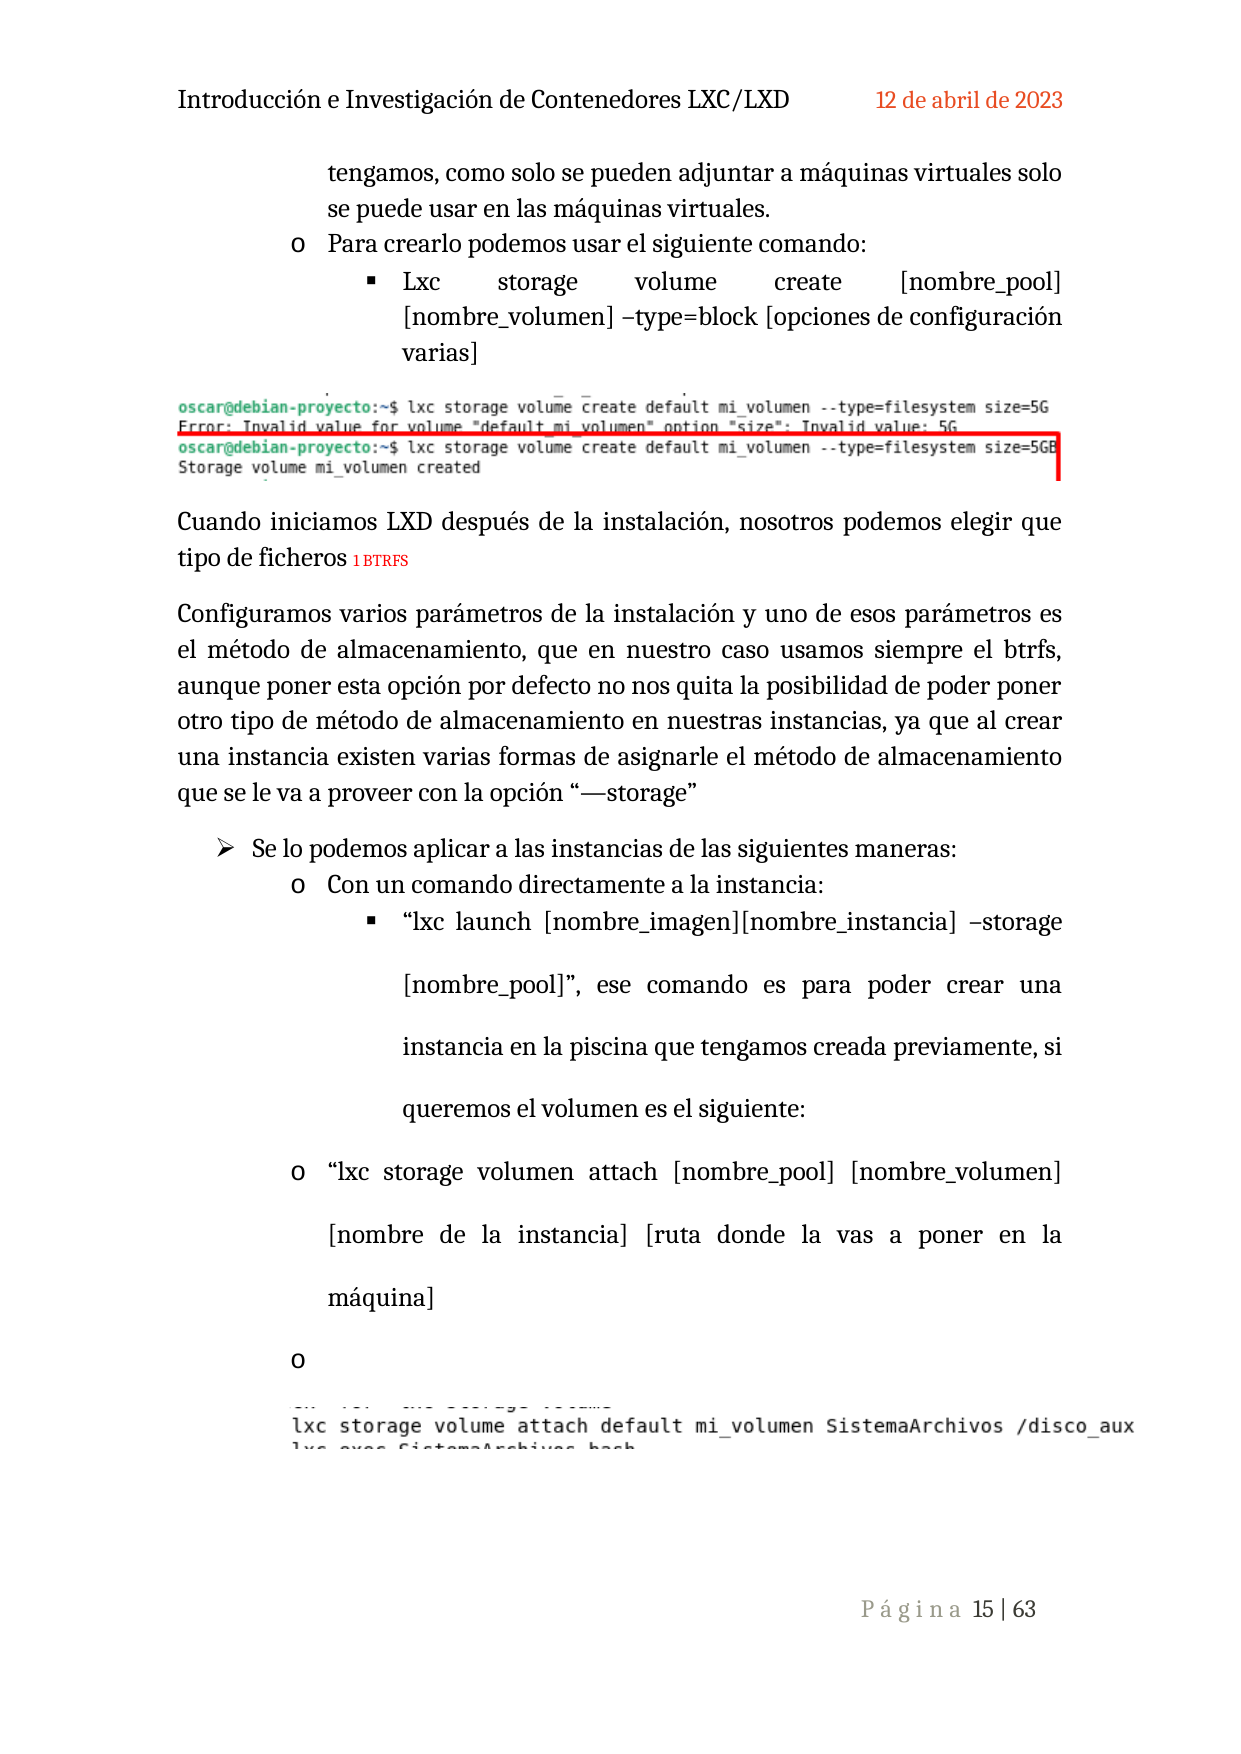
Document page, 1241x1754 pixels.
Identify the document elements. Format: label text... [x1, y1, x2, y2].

text Cuando iniciamos LXD después de la instalación, nosotros podemos elegir que tipo de ficheros 1 BTRFS [177, 506, 1063, 573]
list Se lo podemos aplicar a las instancias de las siguientes maneras: [215, 833, 1063, 864]
list “lxc storage volumen attach [nombre_pool] [nombre_volumen] [nombre de la instancia] [ruta donde la vas a poner en la máquina] [290, 1156, 1063, 1313]
text Configuramos varios parámetros de la instalación y uno de esos parámetros es el método de almacenamiento, que en nuestro caso usamos siempre el btrfs, aunque poner esta opción por defecto no nos quita la posibilidad de poder poner otro tipo de método de almacenamiento en nuestras instancias, ya que al crear una instancia existen varias formas de asignarle el método de almacenamiento que se le va a proveer con la opción “—storage” [177, 598, 1063, 808]
list Para crearlo podemos usar el siguiente comando: [290, 228, 1063, 261]
picture [289, 1407, 1176, 1449]
list Con un comando directamente a la instancia: [290, 869, 1063, 902]
picture [177, 393, 1063, 481]
list Lxc storage volume create [nombre_pool] [nombre_volumen] –type=block [opciones de configuración varias] [365, 266, 1063, 368]
list “lxc launch [nombre_imagen][nombre_instancia] –storage [nombre_pool]”, ese comando es para poder crear una instancia en la piscina que tengamos creada previamente, si queremos el volumen es el siguiente: [365, 906, 1063, 1124]
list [290, 157, 1063, 224]
